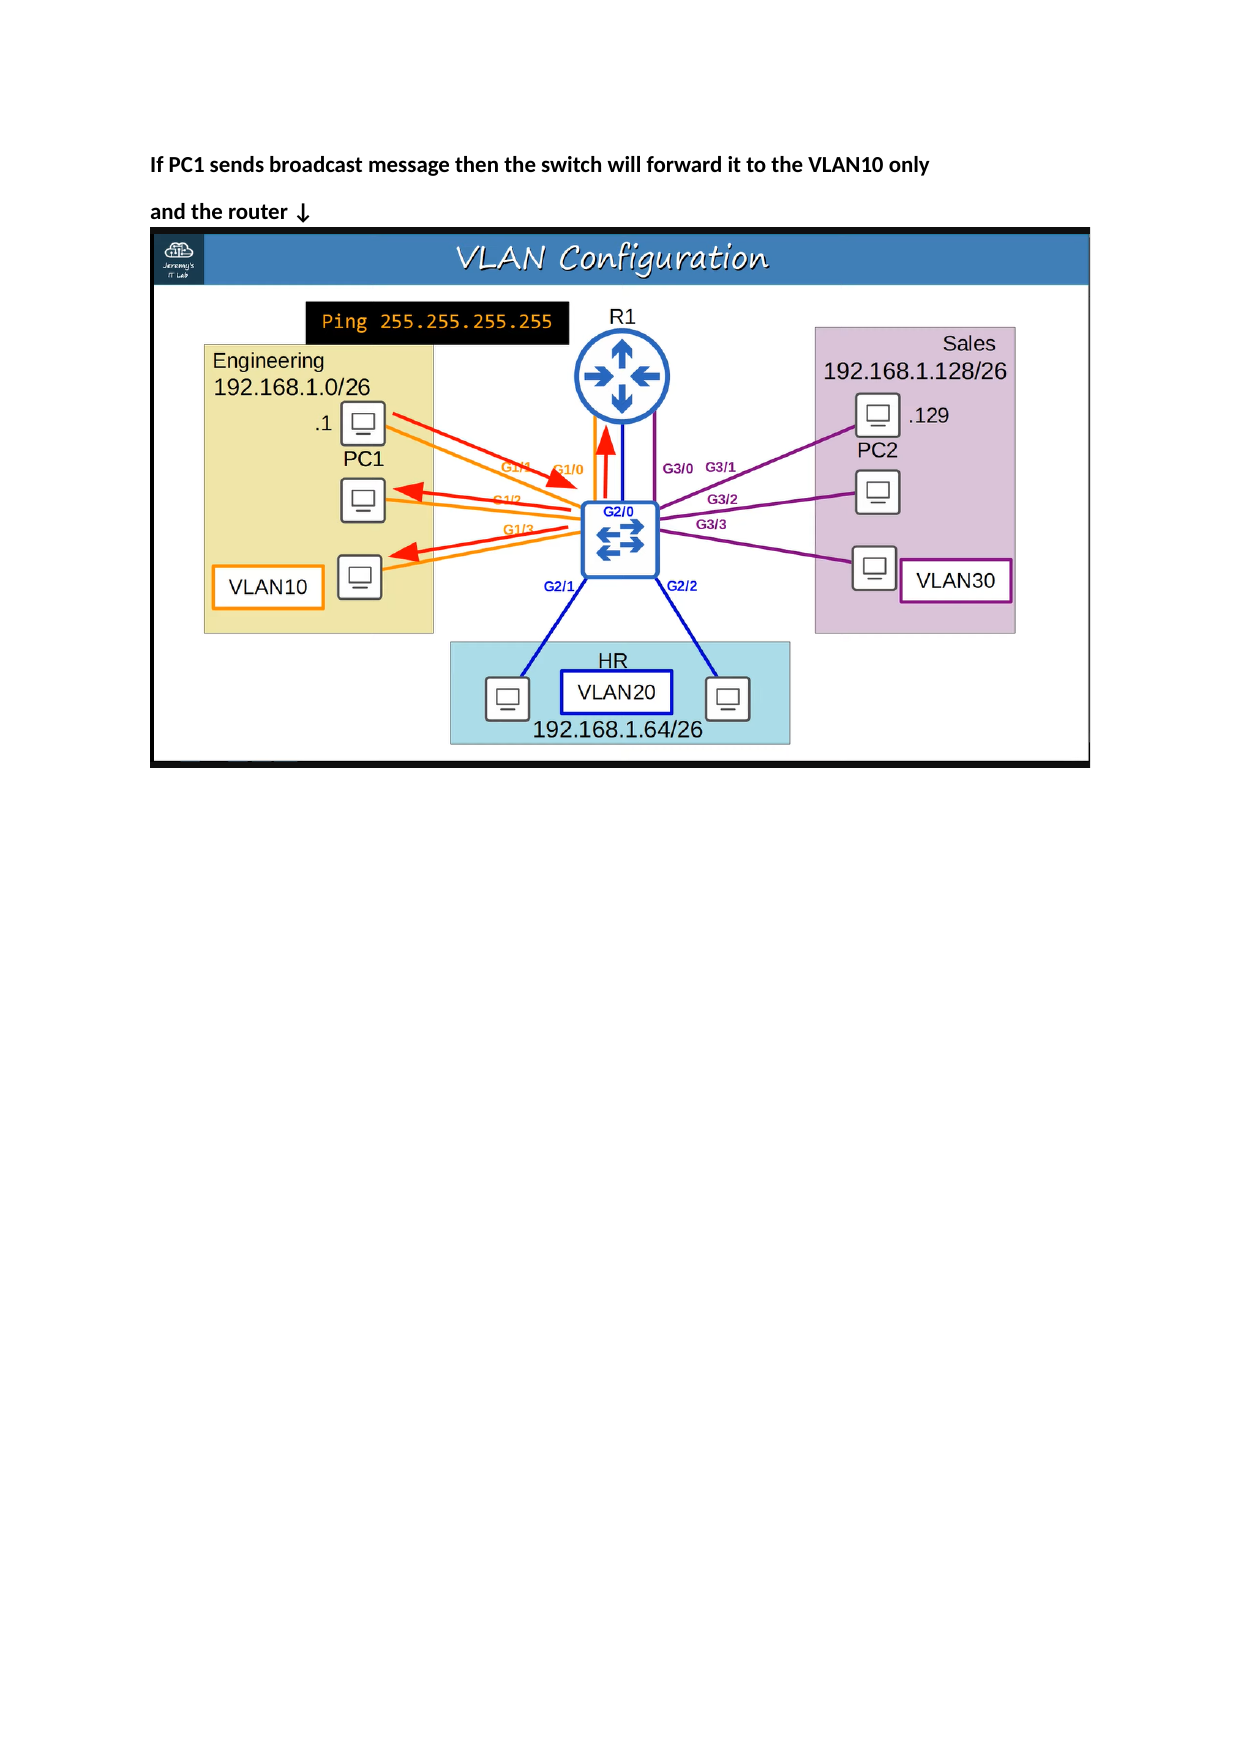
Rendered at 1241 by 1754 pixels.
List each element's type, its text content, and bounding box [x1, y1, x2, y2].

text If PC1 sends broadcast message then the switch will forward it to the VLAN10 only [150, 150, 1090, 178]
text and the router ↓ [150, 197, 1090, 227]
picture [150, 227, 1091, 768]
